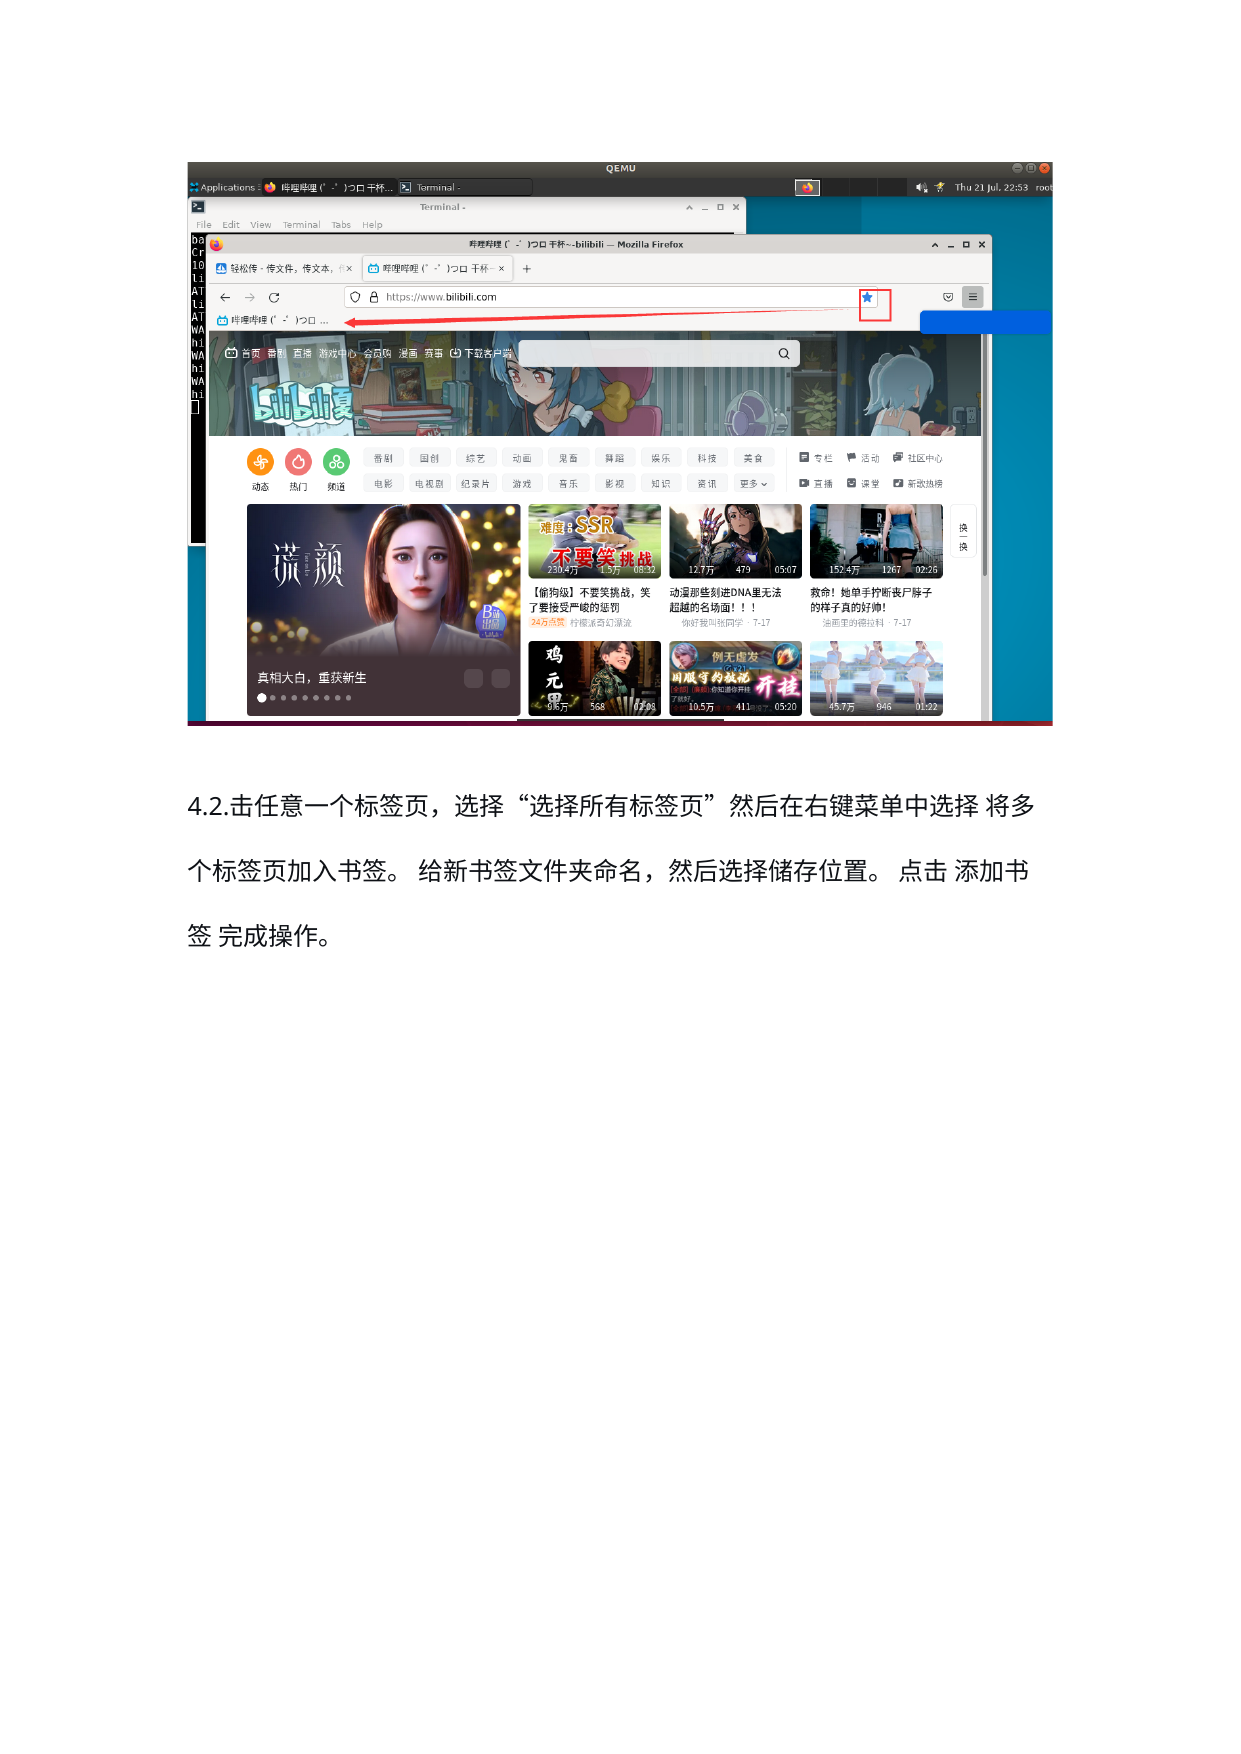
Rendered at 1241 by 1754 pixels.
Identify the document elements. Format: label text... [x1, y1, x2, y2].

picture [187, 162, 1053, 726]
text 4.2.击任意一个标签页，选择“选择所有标签页”然后在右键菜单中选择 将多个标签页加入书签。 给新书签文件夹命名，然后选择储存位置。 点击 添加书签 完成操作。 [187, 772, 1053, 967]
